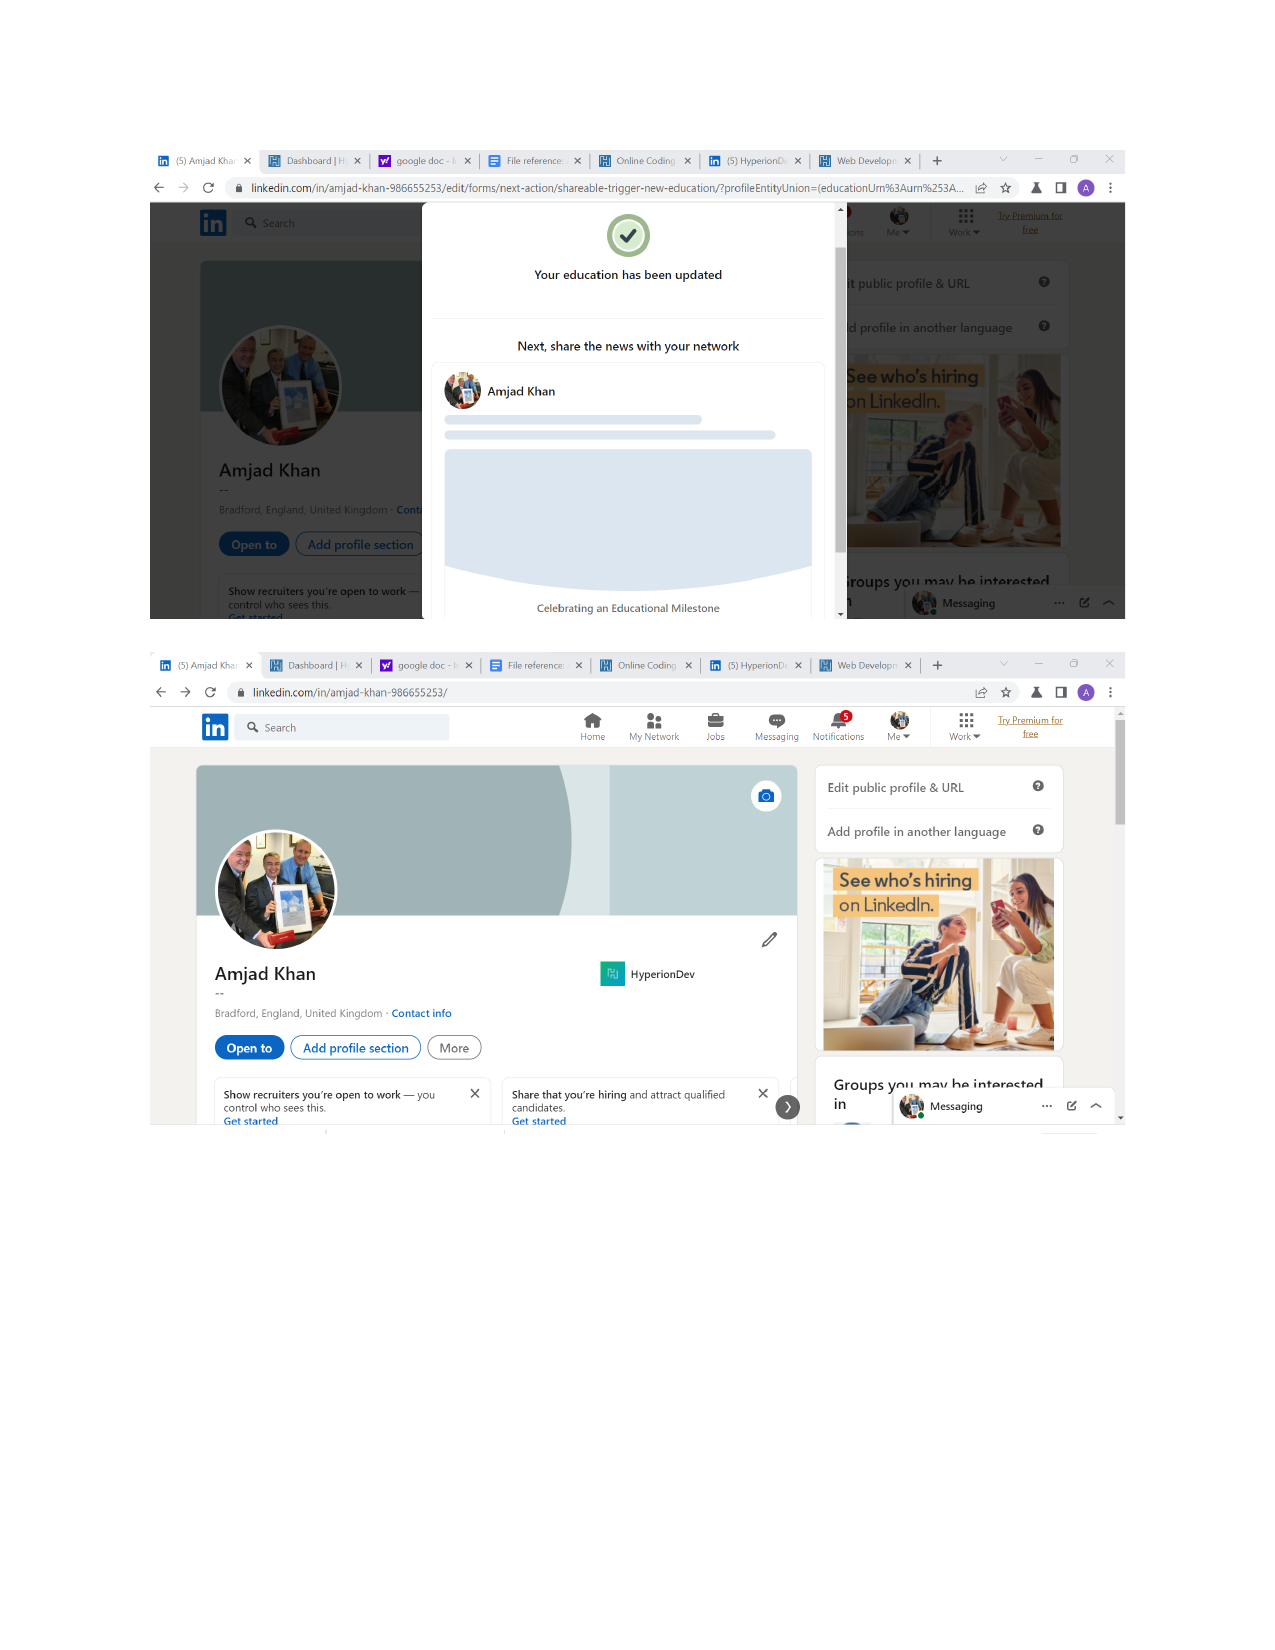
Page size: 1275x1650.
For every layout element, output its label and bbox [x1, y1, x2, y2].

picture [150, 652, 1125, 1134]
picture [150, 150, 1125, 619]
